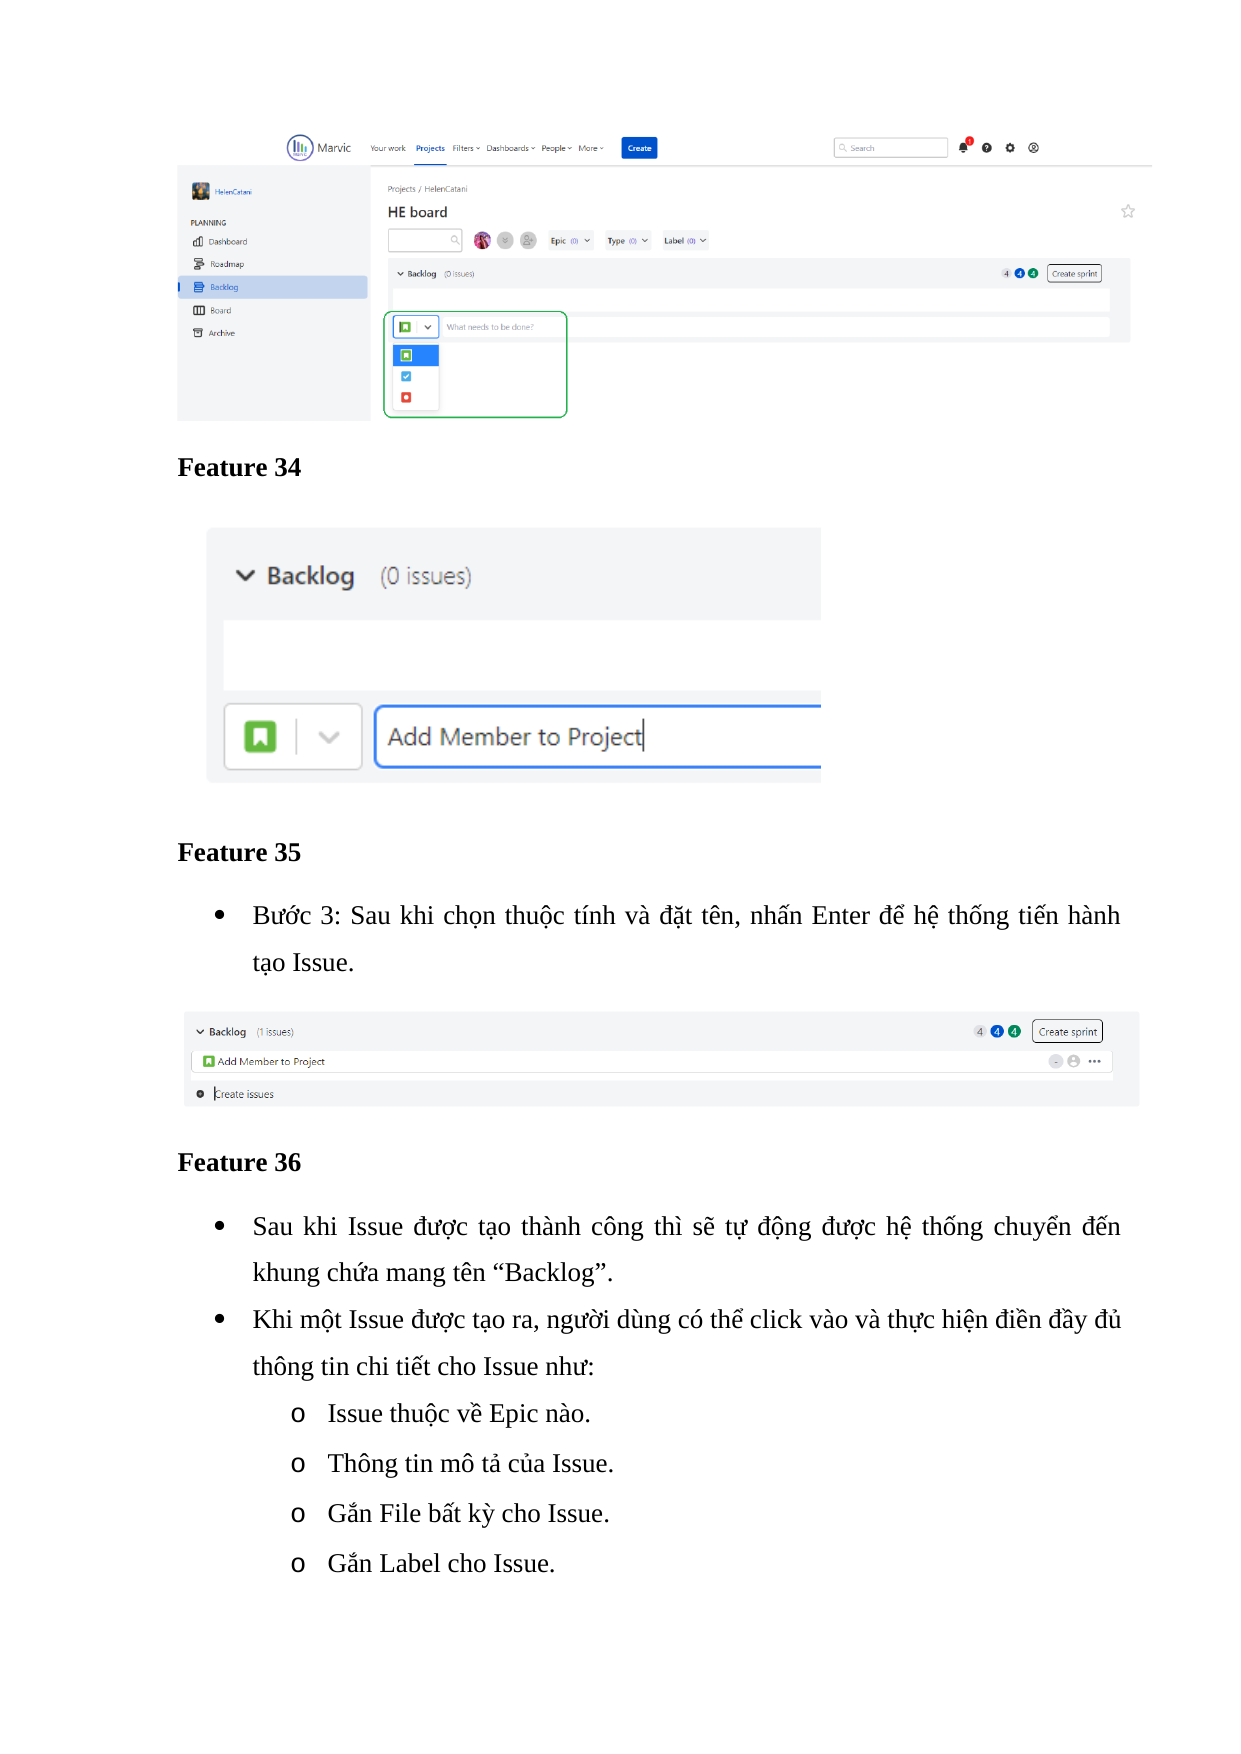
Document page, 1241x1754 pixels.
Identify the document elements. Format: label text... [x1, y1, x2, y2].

list Bước 3: Sau khi chọn thuộc tính và đặt tên, nhấn Enter để hệ thống tiến hành tạo Issue. [215, 899, 1122, 977]
list Issue thuộc về Epic nào. [290, 1397, 1122, 1430]
picture [177, 132, 1153, 421]
list Thông tin mô tả của Issue. [290, 1447, 1122, 1480]
text Feature 35 [177, 836, 1122, 867]
list Gắn Label cho Issue. [290, 1547, 1122, 1580]
text Feature 34 [177, 451, 1122, 482]
list Sau khi Issue được tạo thành công thì sẽ tự động được hệ thống chuyển đến khung chứa mang tên “Backlog”. [215, 1210, 1122, 1288]
list Gắn File bất kỳ cho Issue. [290, 1497, 1122, 1530]
picture [177, 514, 821, 805]
list Khi một Issue được tạo ra, người dùng có thể click vào và thực hiện điền đầy đủ thông tin chi tiết cho Issue như: [215, 1303, 1122, 1381]
picture [177, 1009, 1153, 1116]
text Feature 36 [177, 1146, 1122, 1178]
